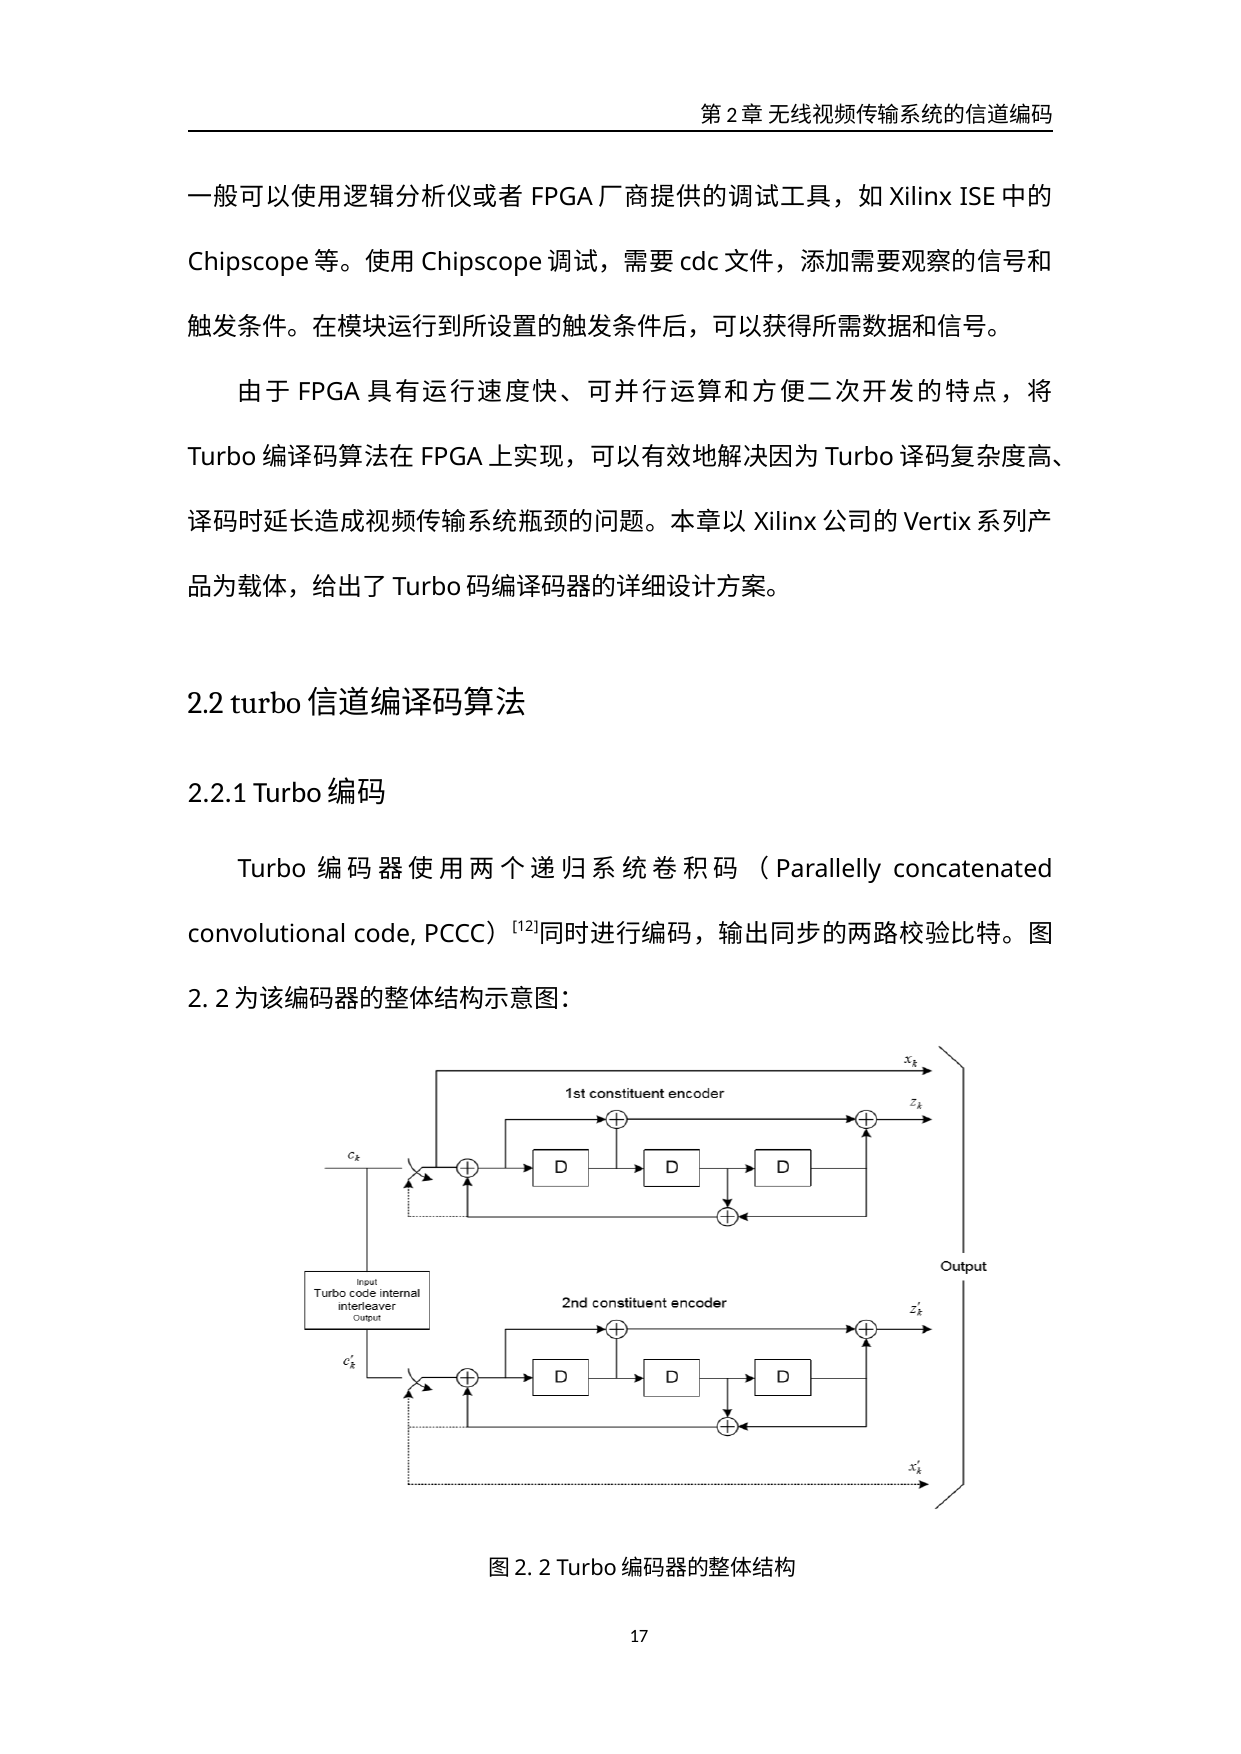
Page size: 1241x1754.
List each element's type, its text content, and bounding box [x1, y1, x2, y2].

subtitle 2.2 turbo信道编译码算法 [187, 667, 1053, 732]
text 图2. 2 Turbo编码器的整体结构 [187, 1549, 1053, 1582]
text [187, 162, 1053, 357]
text 由于FPGA具有运行速度快、可并行运算和方便二次开发的特点，将Turbo编译码算法在FPGA上实现，可以有效地解决因为Turbo译码复杂度高、译码时延长造成视频传输系统瓶颈的问题。本章以Xilinx公司的Vertix系列产品为载体，给出了Turbo码编译码器的详细设计方案。 [187, 357, 1053, 617]
picture [271, 1029, 1014, 1521]
text Turbo编码器使用两个递归系统卷积码（Parallelly concatenated convolutional code, PCCC）[12]同时进行编码，输出同步的两路校验比特。图2. 2为该编码器的整体结构示意图： [187, 834, 1053, 1029]
subtitle 2.2.1 Turbo编码 [187, 757, 1053, 822]
